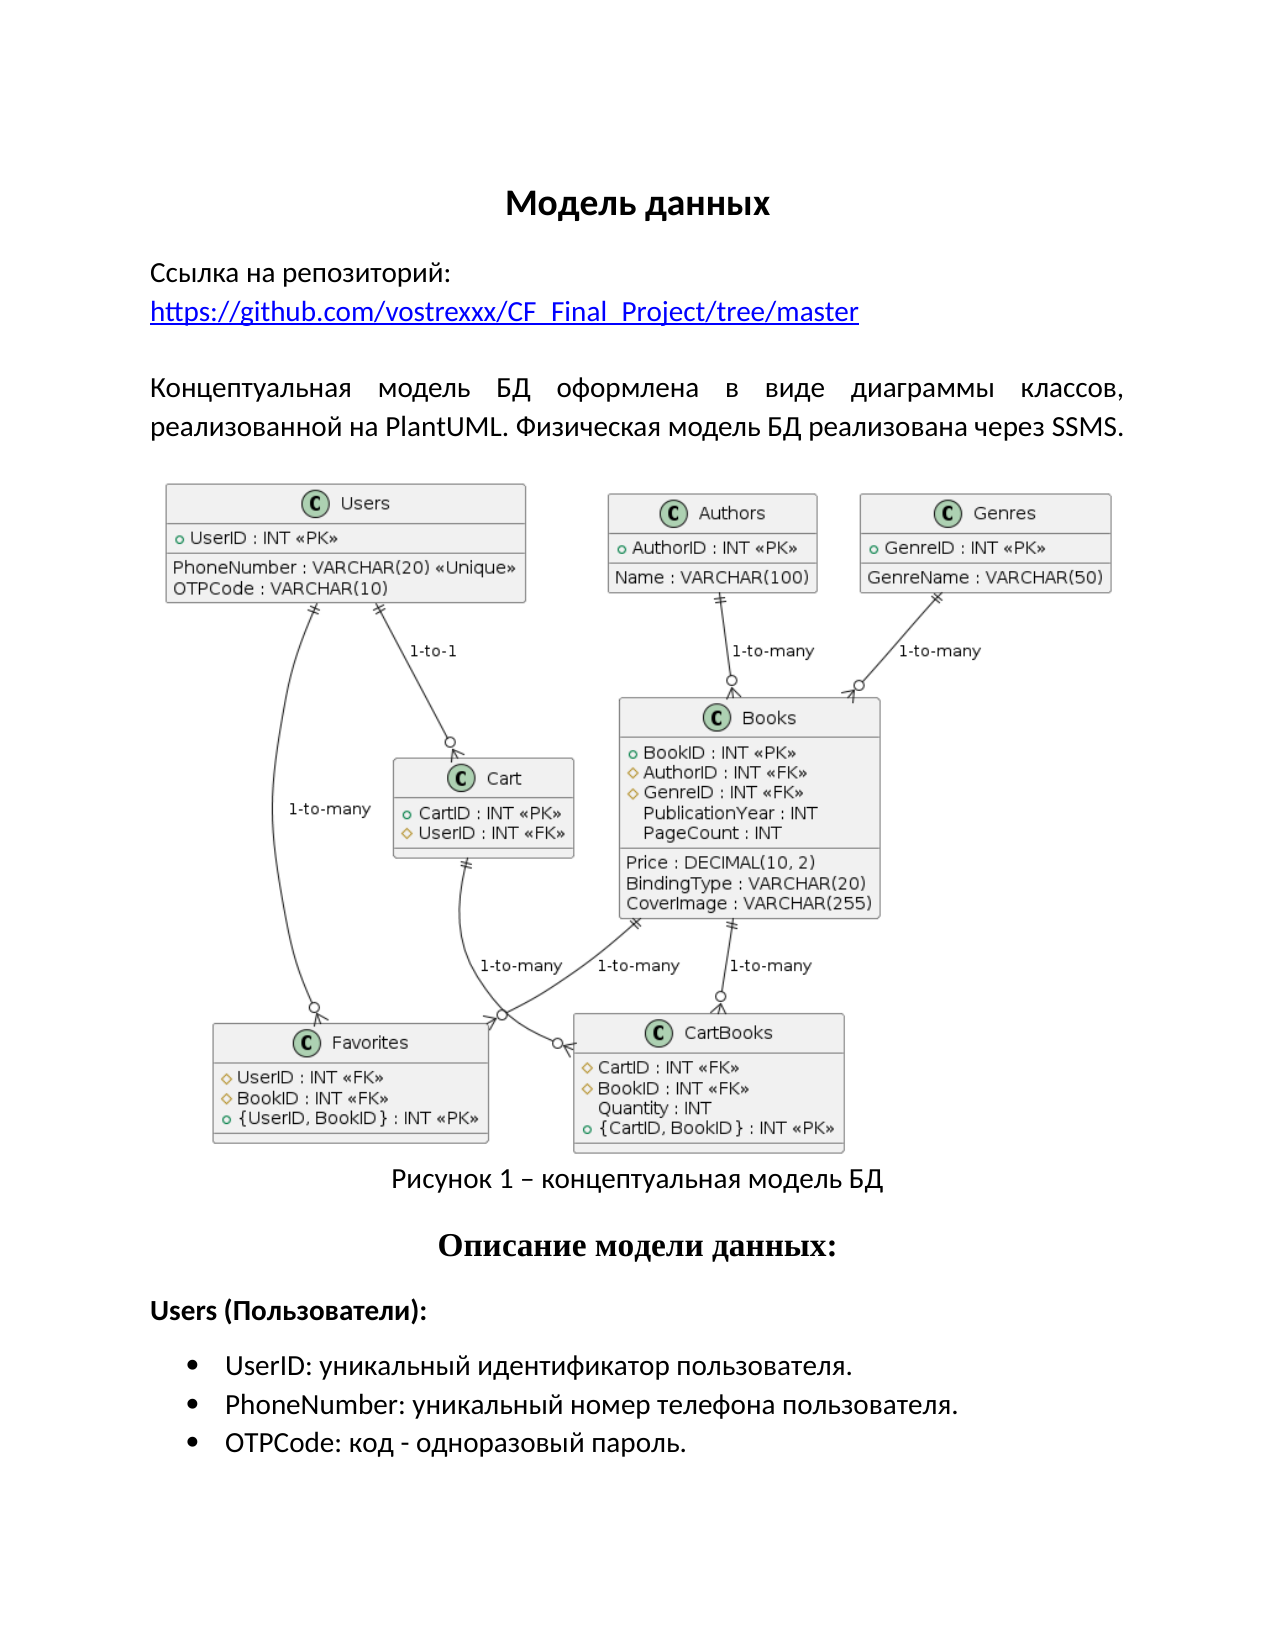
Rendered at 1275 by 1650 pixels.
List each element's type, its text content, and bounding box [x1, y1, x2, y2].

text Концептуальная модель БД оформлена в виде диаграммы классов, реализованной на PlantUML. Физическая модель БД реализована через SSMS. [150, 369, 1125, 443]
subtitle Модель данных [150, 179, 1125, 225]
subtitle Описание модели данных: [150, 1225, 1125, 1263]
list OTPCode: код - одноразовый пароль. [187, 1424, 1125, 1460]
text Users (Пользователи): [150, 1292, 1125, 1328]
text Ссылка на репозиторий: [150, 254, 1125, 290]
text Рисунок 1 – концептуальная модель БД [150, 1160, 1125, 1196]
list PhoneNumber: уникальный номер телефона пользователя. [187, 1386, 1125, 1421]
picture [157, 475, 1118, 1160]
list UserID: уникальный идентификатор пользователя. [187, 1347, 1125, 1383]
text https://github.com/vostrexxx/CF_Final_Project/tree/master [150, 293, 1125, 328]
